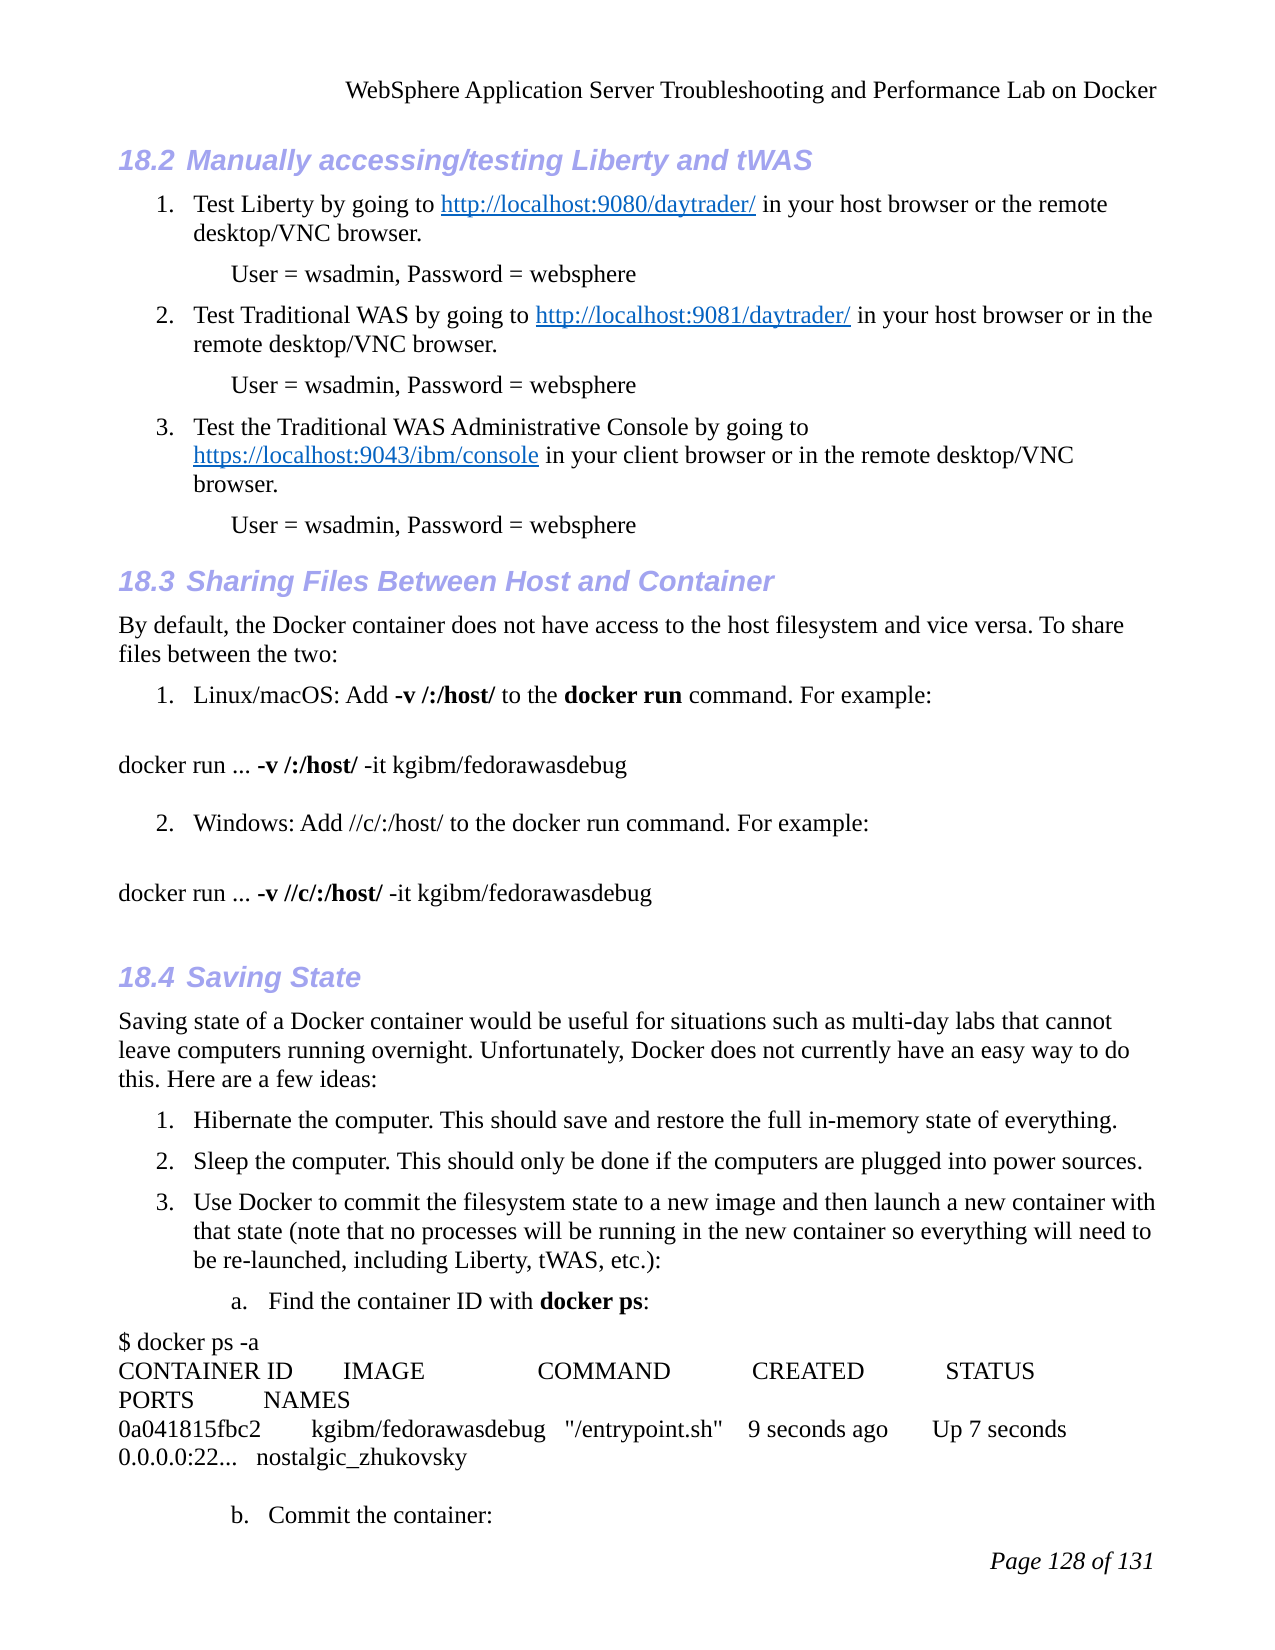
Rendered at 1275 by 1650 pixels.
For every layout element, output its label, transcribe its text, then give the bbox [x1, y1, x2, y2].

list Linux/macOS: Add -v /:/host/ to the docker run command. For example: [156, 680, 1157, 738]
text docker run ... -v //c/:/host/ -it kgibm/fedorawasdebug [118, 878, 1157, 935]
list Windows: Add //c/:/host/ to the docker run command. For example: [156, 808, 1157, 865]
list Test Traditional WAS by going to http://localhost:9081/daytrader/ in your host browser or in the remote desktop/VNC browser. [156, 300, 1157, 358]
subtitle Manually accessing/testing Liberty and tWAS [118, 143, 1157, 177]
subtitle Sharing Files Between Host and Container [118, 564, 1157, 598]
text $ docker ps -a CONTAINER ID IMAGE COMMAND CREATED STATUS PORTS NAMES [118, 1327, 1157, 1414]
text Saving state of a Docker container would be useful for situations such as multi-day labs that cannot leave computers running overnight. Unfortunately, Docker does not currently have an easy way to do this. Here are a few ideas: [118, 1006, 1157, 1092]
text docker run ... -v /:/host/ -it kgibm/fedorawasdebug [118, 750, 1157, 808]
text User = wsadmin, Password = websphere [231, 259, 1157, 288]
list Test the Traditional WAS Administrative Console by going to https://localhost:9043/ibm/console in your client browser or in the remote desktop/VNC browser. [156, 412, 1157, 498]
text By default, the Docker container does not have access to the host filesystem and vice versa. To share files between the two: [118, 610, 1157, 668]
list Use Docker to commit the filesystem state to a new image and then launch a new container with that state (note that no processes will be running in the new container so everything will need to be re-launched, including Liberty, tWAS, etc.): [156, 1187, 1157, 1274]
list Sleep the computer. This should only be done if the computers are plugged into power sources. [156, 1146, 1157, 1175]
list Find the container ID with docker ps: [231, 1286, 1157, 1315]
list Test Liberty by going to http://localhost:9080/daytrader/ in your host browser or the remote desktop/VNC browser. [156, 189, 1157, 247]
list Hibernate the computer. This should save and restore the full in-memory state of everything. [156, 1105, 1157, 1134]
subtitle Saving State [118, 960, 1157, 994]
list Commit the container: [231, 1500, 1157, 1529]
text 0a041815fbc2 kgibm/fedorawasdebug "/entrypoint.sh" 9 seconds ago Up 7 seconds 0.0.0.0:22... nostalgic_zhukovsky [118, 1414, 1157, 1500]
text User = wsadmin, Password = websphere [231, 370, 1157, 399]
text User = wsadmin, Password = websphere [231, 510, 1157, 539]
